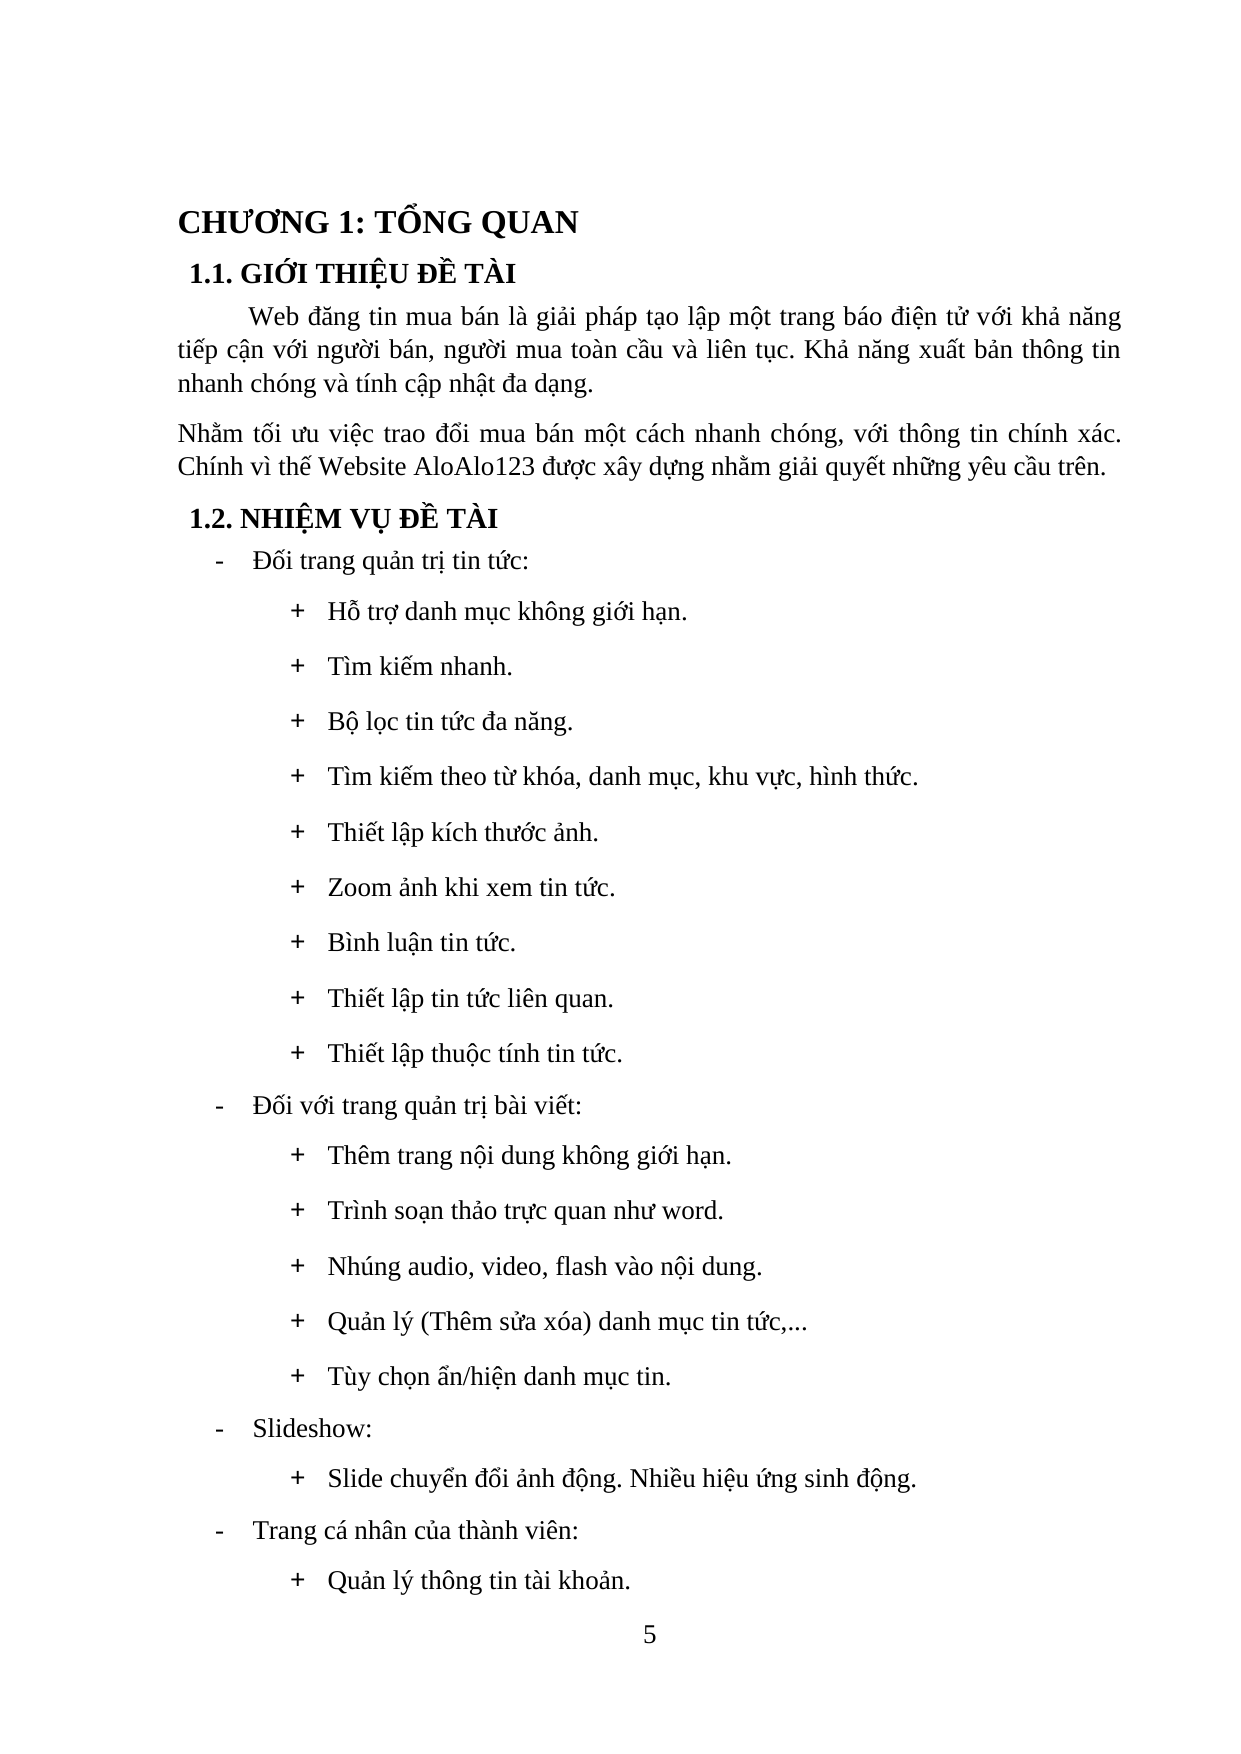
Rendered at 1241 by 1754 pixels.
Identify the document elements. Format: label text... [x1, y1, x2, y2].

list Hỗ trợ danh mục không giới hạn. [290, 591, 1122, 628]
text Web đăng tin mua bán là giải pháp tạo lập một trang báo điện tử với khả năng tiếp cận với người bán, người mua toàn cầu và liên tục. Khả năng xuất bản thông tin nhanh chóng và tính cập nhật đa dạng. [177, 300, 1122, 398]
list Slideshow: [215, 1412, 1122, 1443]
subtitle GIỚI THIỆU ĐỀ TÀI [189, 256, 1122, 290]
subtitle NHIỆM VỤ ĐỀ TÀI [189, 501, 1122, 534]
list Slide chuyển đổi ảnh động. Nhiều hiệu ứng sinh động. [290, 1459, 1122, 1496]
list Thiết lập tin tức liên quan. [290, 978, 1122, 1015]
text Nhằm tối ưu việc trao đổi mua bán một cách nhanh chóng, với thông tin chính xác. Chính vì thế Website AloAlo123 được xây dựng nhằm giải quyết những yêu cầu trên. [177, 417, 1122, 482]
list Đối với trang quản trị bài viết: [215, 1089, 1122, 1120]
list Bình luận tin tức. [290, 923, 1122, 960]
list Trang cá nhân của thành viên: [215, 1514, 1122, 1545]
list Thêm trang nội dung không giới hạn. [290, 1135, 1122, 1172]
list Quản lý (Thêm sửa xóa) danh mục tin tức,... [290, 1301, 1122, 1338]
list Trình soạn thảo trực quan như word. [290, 1191, 1122, 1228]
subtitle TỔNG QUAN [177, 202, 1122, 241]
list Zoom ảnh khi xem tin tức. [290, 867, 1122, 904]
list Tìm kiếm nhanh. [290, 646, 1122, 683]
list Quản lý thông tin tài khoản. [290, 1561, 1122, 1597]
list Nhúng audio, video, flash vào nội dung. [290, 1246, 1122, 1283]
list Tùy chọn ẩn/hiện danh mục tin. [290, 1357, 1122, 1393]
list Đối trang quản trị tin tức: [215, 544, 1122, 575]
list Thiết lập kích thước ảnh. [290, 812, 1122, 849]
list Bộ lọc tin tức đa năng. [290, 702, 1122, 738]
list Thiết lập thuộc tính tin tức. [290, 1033, 1122, 1070]
list Tìm kiếm theo từ khóa, danh mục, khu vực, hình thức. [290, 757, 1122, 794]
